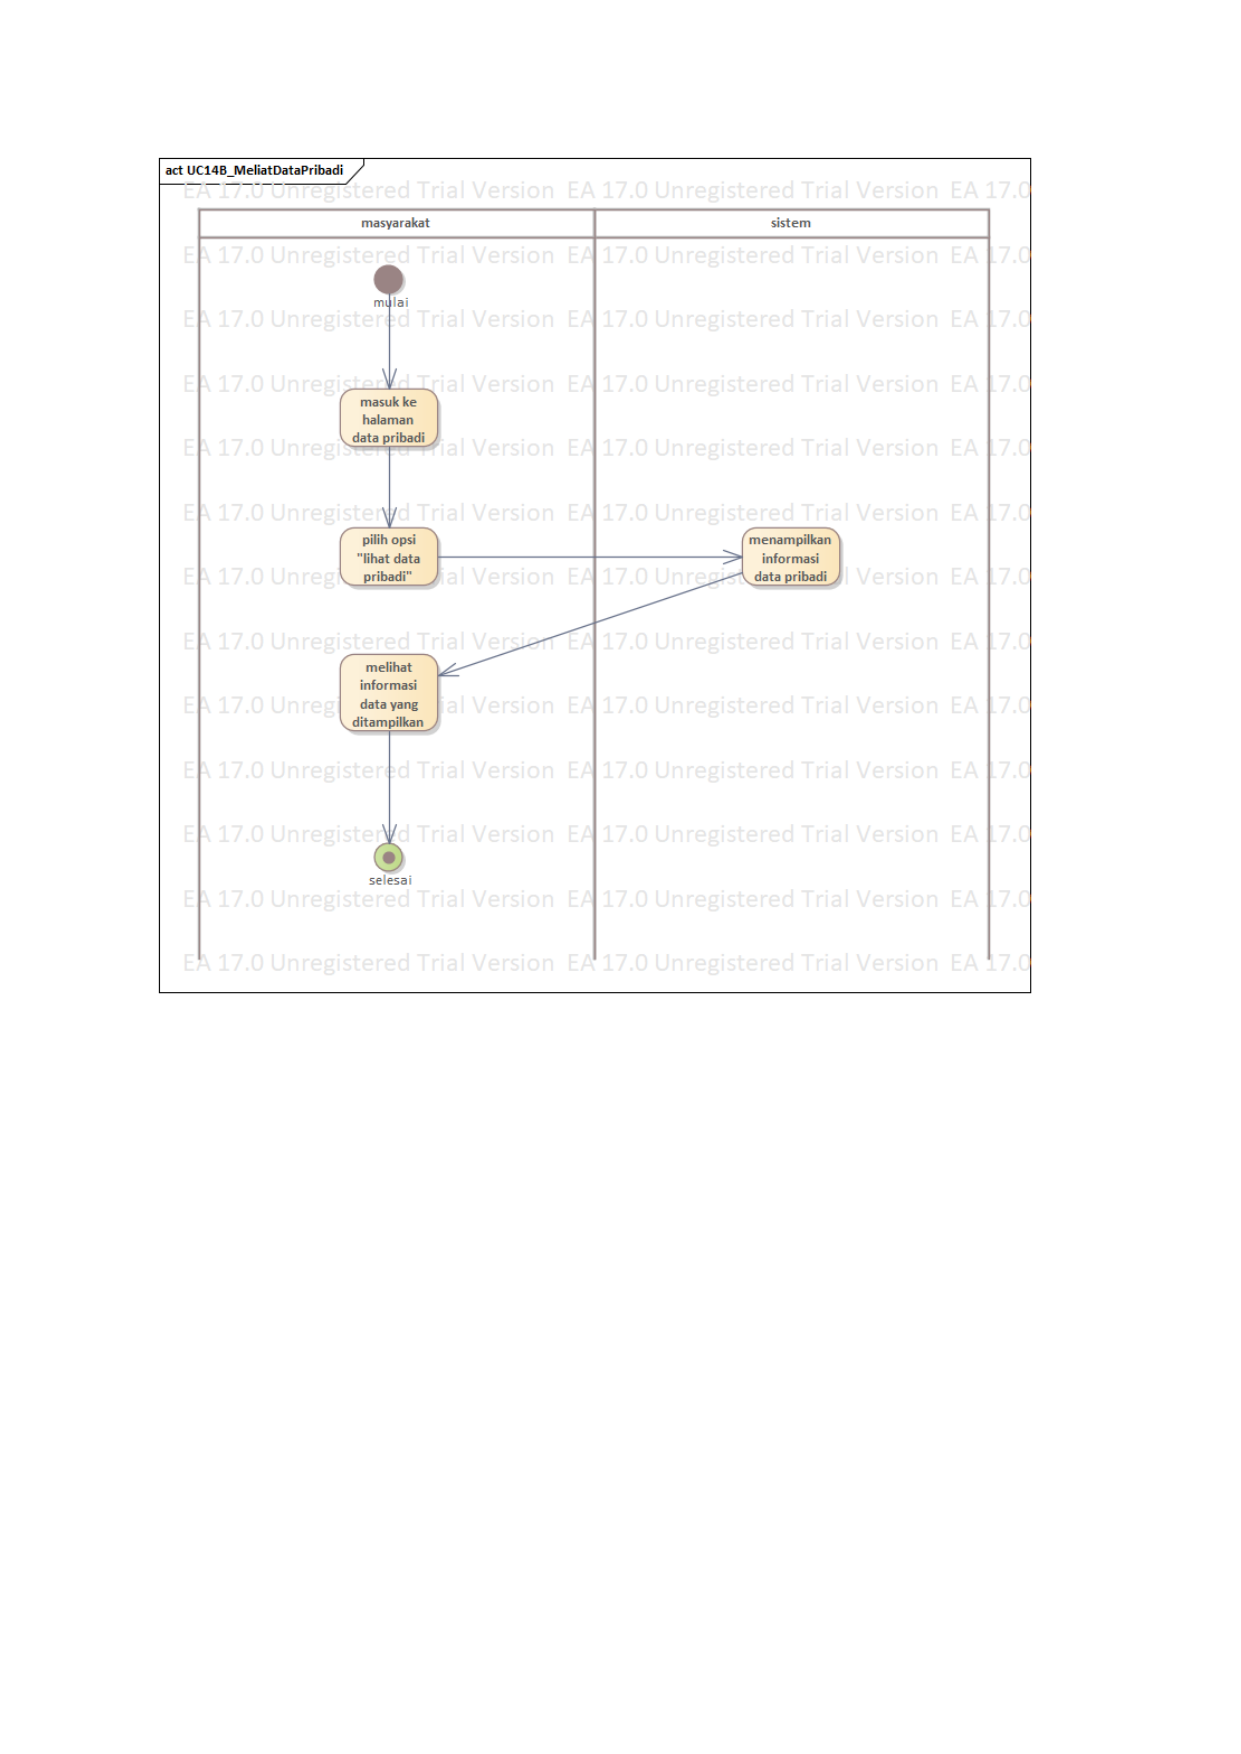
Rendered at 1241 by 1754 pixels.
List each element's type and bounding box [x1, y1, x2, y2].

picture [150, 150, 1038, 1000]
